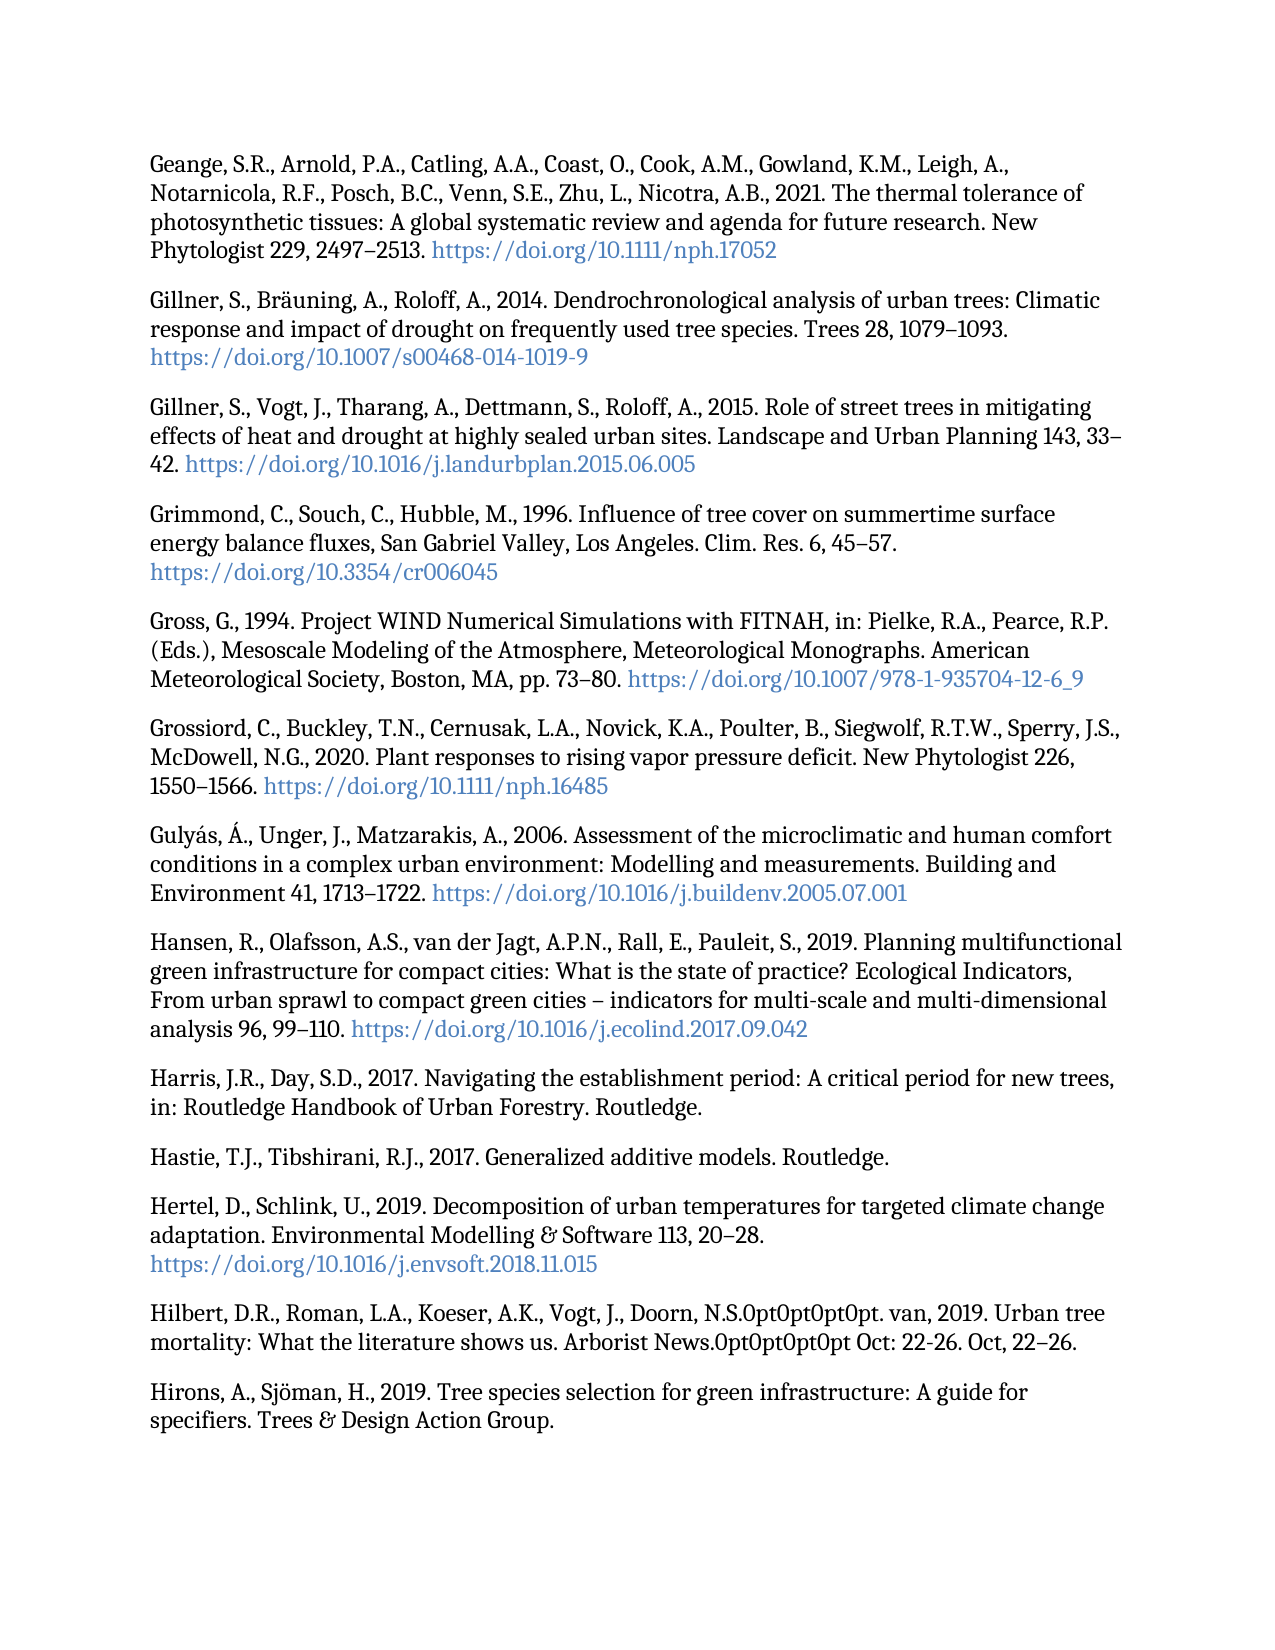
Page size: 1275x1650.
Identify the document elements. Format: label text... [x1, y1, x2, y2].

text Geange, S.R., Arnold, P.A., Catling, A.A., Coast, O., Cook, A.M., Gowland, K.M., Leigh, A., Notarnicola, R.F., Posch, B.C., Venn, S.E., Zhu, L., Nicotra, A.B., 2021. The thermal tolerance of photosynthetic tissues: A global systematic review and agenda for future research. New Phytologist 229, 2497–2513. https://doi.org/10.1111/nph.17052 [150, 150, 1125, 265]
text Gulyás, Á., Unger, J., Matzarakis, A., 2006. Assessment of the microclimatic and human comfort conditions in a complex urban environment: Modelling and measurements. Building and Environment 41, 1713–1722. https://doi.org/10.1016/j.buildenv.2005.07.001 [150, 821, 1125, 907]
text Hirons, A., Sjöman, H., 2019. Tree species selection for green infrastructure: A guide for specifiers. Trees & Design Action Group. [150, 1377, 1125, 1435]
text Hilbert, D.R., Roman, L.A., Koeser, A.K., Vogt, J., Doorn, N.S.0pt0pt0pt0pt. van, 2019. Urban tree mortality: What the literature shows us. Arborist News.0pt0pt0pt0pt Oct: 22-26. Oct, 22–26. [150, 1299, 1125, 1357]
text Gross, G., 1994. Project WIND Numerical Simulations with FITNAH, in: Pielke, R.A., Pearce, R.P. (Eds.), Mesoscale Modeling of the Atmosphere, Meteorological Monographs. American Meteorological Society, Boston, MA, pp. 73–80. https://doi.org/10.1007/978-1-935704-12-6_9 [150, 607, 1125, 693]
text Harris, J.R., Day, S.D., 2017. Navigating the establishment period: A critical period for new trees, in: Routledge Handbook of Urban Forestry. Routledge. [150, 1064, 1125, 1122]
text Gillner, S., Bräuning, A., Roloff, A., 2014. Dendrochronological analysis of urban trees: Climatic response and impact of drought on frequently used tree species. Trees 28, 1079–1093. https://doi.org/10.1007/s00468-014-1019-9 [150, 286, 1125, 372]
text Grimmond, C., Souch, C., Hubble, M., 1996. Influence of tree cover on summertime surface energy balance fluxes, San Gabriel Valley, Los Angeles. Clim. Res. 6, 45–57. https://doi.org/10.3354/cr006045 [150, 500, 1125, 586]
text Hansen, R., Olafsson, A.S., van der Jagt, A.P.N., Rall, E., Pauleit, S., 2019. Planning multifunctional green infrastructure for compact cities: What is the state of practice? Ecological Indicators, From urban sprawl to compact green cities – indicators for multi-scale and multi-dimensional analysis 96, 99–110. https://doi.org/10.1016/j.ecolind.2017.09.042 [150, 928, 1125, 1043]
text Hertel, D., Schlink, U., 2019. Decomposition of urban temperatures for targeted climate change adaptation. Environmental Modelling & Software 113, 20–28. https://doi.org/10.1016/j.envsoft.2018.11.015 [150, 1192, 1125, 1278]
text Grossiord, C., Buckley, T.N., Cernusak, L.A., Novick, K.A., Poulter, B., Siegwolf, R.T.W., Sperry, J.S., McDowell, N.G., 2020. Plant responses to rising vapor pressure deficit. New Phytologist 226, 1550–1566. https://doi.org/10.1111/nph.16485 [150, 714, 1125, 800]
text Gillner, S., Vogt, J., Tharang, A., Dettmann, S., Roloff, A., 2015. Role of street trees in mitigating effects of heat and drought at highly sealed urban sites. Landscape and Urban Planning 143, 33–42. https://doi.org/10.1016/j.landurbplan.2015.06.005 [150, 393, 1125, 479]
text Hastie, T.J., Tibshirani, R.J., 2017. Generalized additive models. Routledge. [150, 1142, 1125, 1171]
